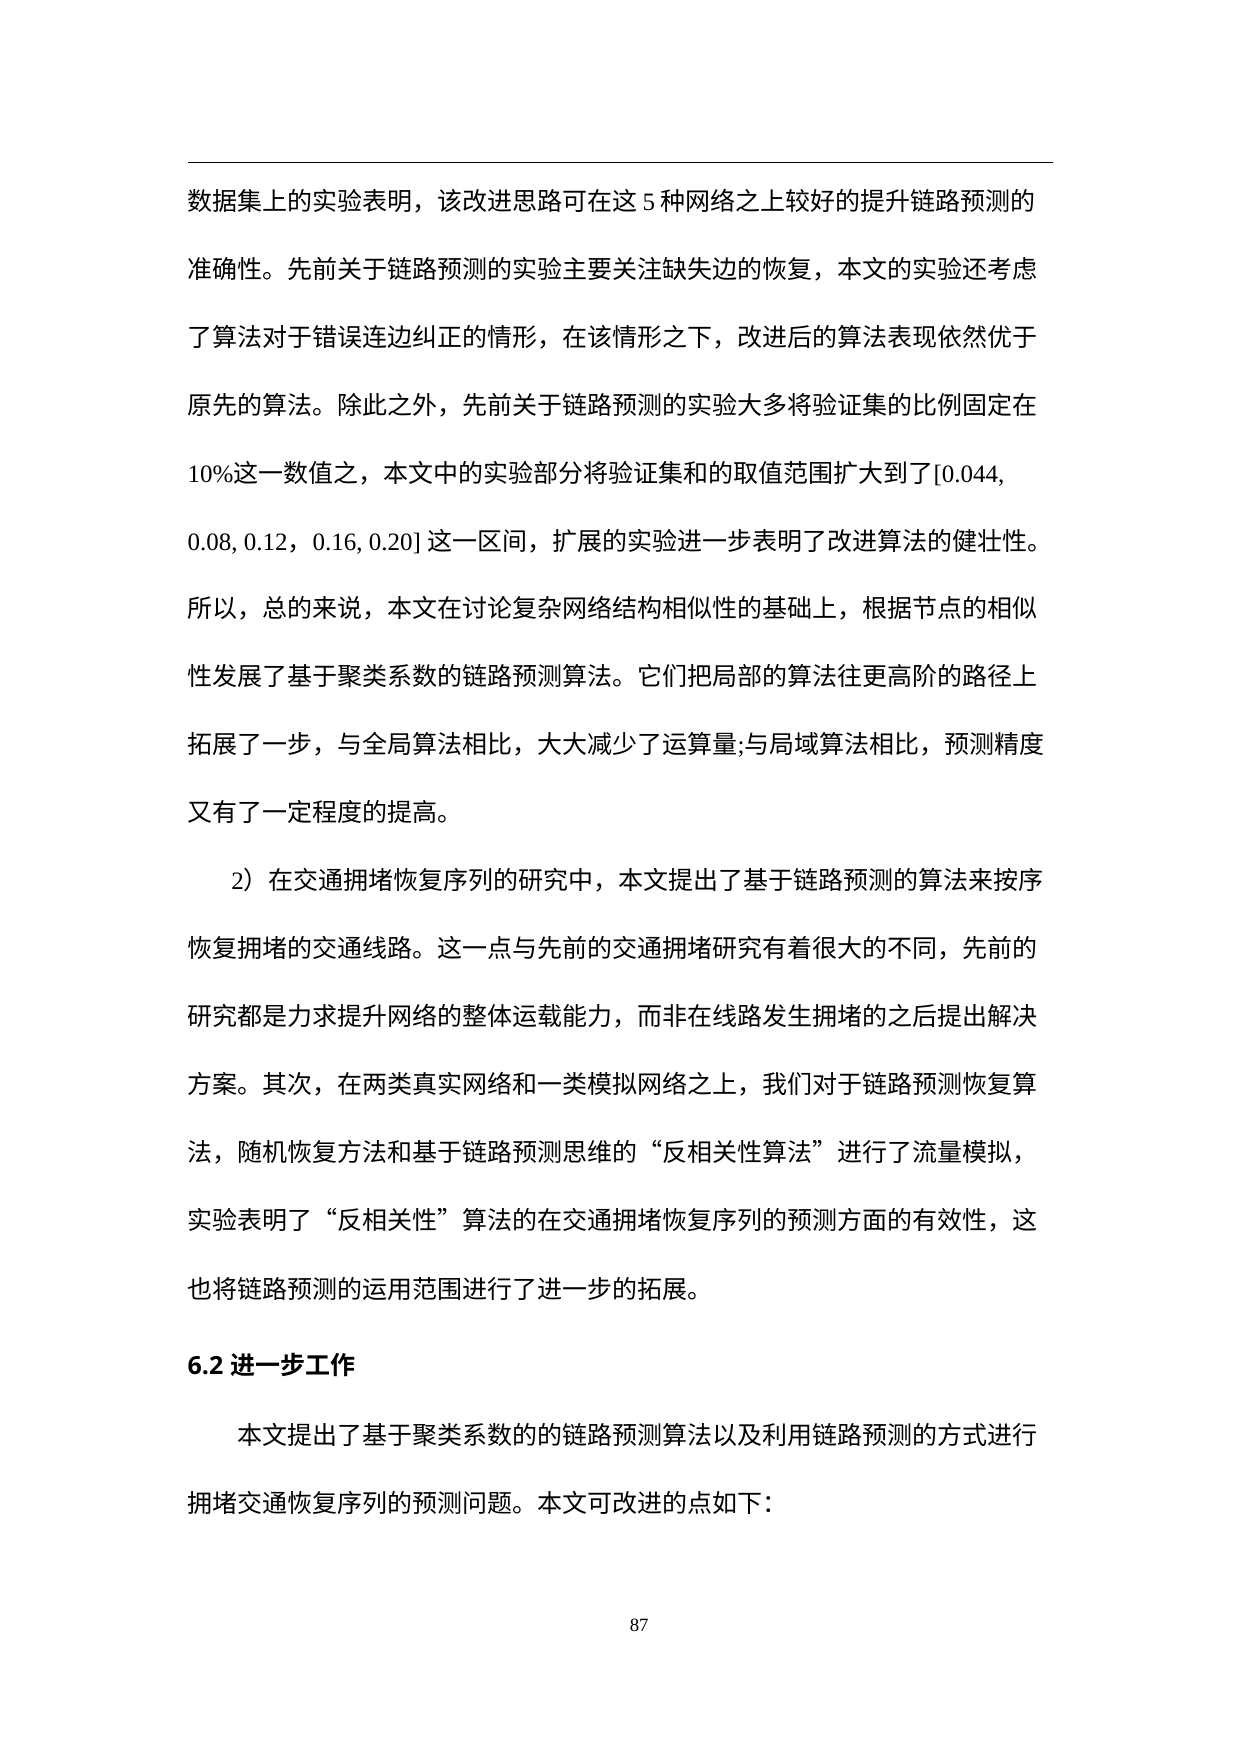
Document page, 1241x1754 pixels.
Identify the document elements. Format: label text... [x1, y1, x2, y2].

text 本文提出了基于聚类系数的的链路预测算法以及利用链路预测的方式进行拥堵交通恢复序列的预测问题。本文可改进的点如下： [187, 1399, 1053, 1535]
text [187, 166, 1053, 845]
subtitle 6.2 进一步工作 [187, 1345, 1053, 1381]
text 2）在交通拥堵恢复序列的研究中，本文提出了基于链路预测的算法来按序恢复拥堵的交通线路。这一点与先前的交通拥堵研究有着很大的不同，先前的研究都是力求提升网络的整体运载能力，而非在线路发生拥堵的之后提出解决方案。其次，在两类真实网络和一类模拟网络之上，我们对于链路预测恢复算法，随机恢复方法和基于链路预测思维的“反相关性算法”进行了流量模拟，实验表明了“反相关性”算法的在交通拥堵恢复序列的预测方面的有效性，这也将链路预测的运用范围进行了进一步的拓展。 [187, 845, 1053, 1320]
